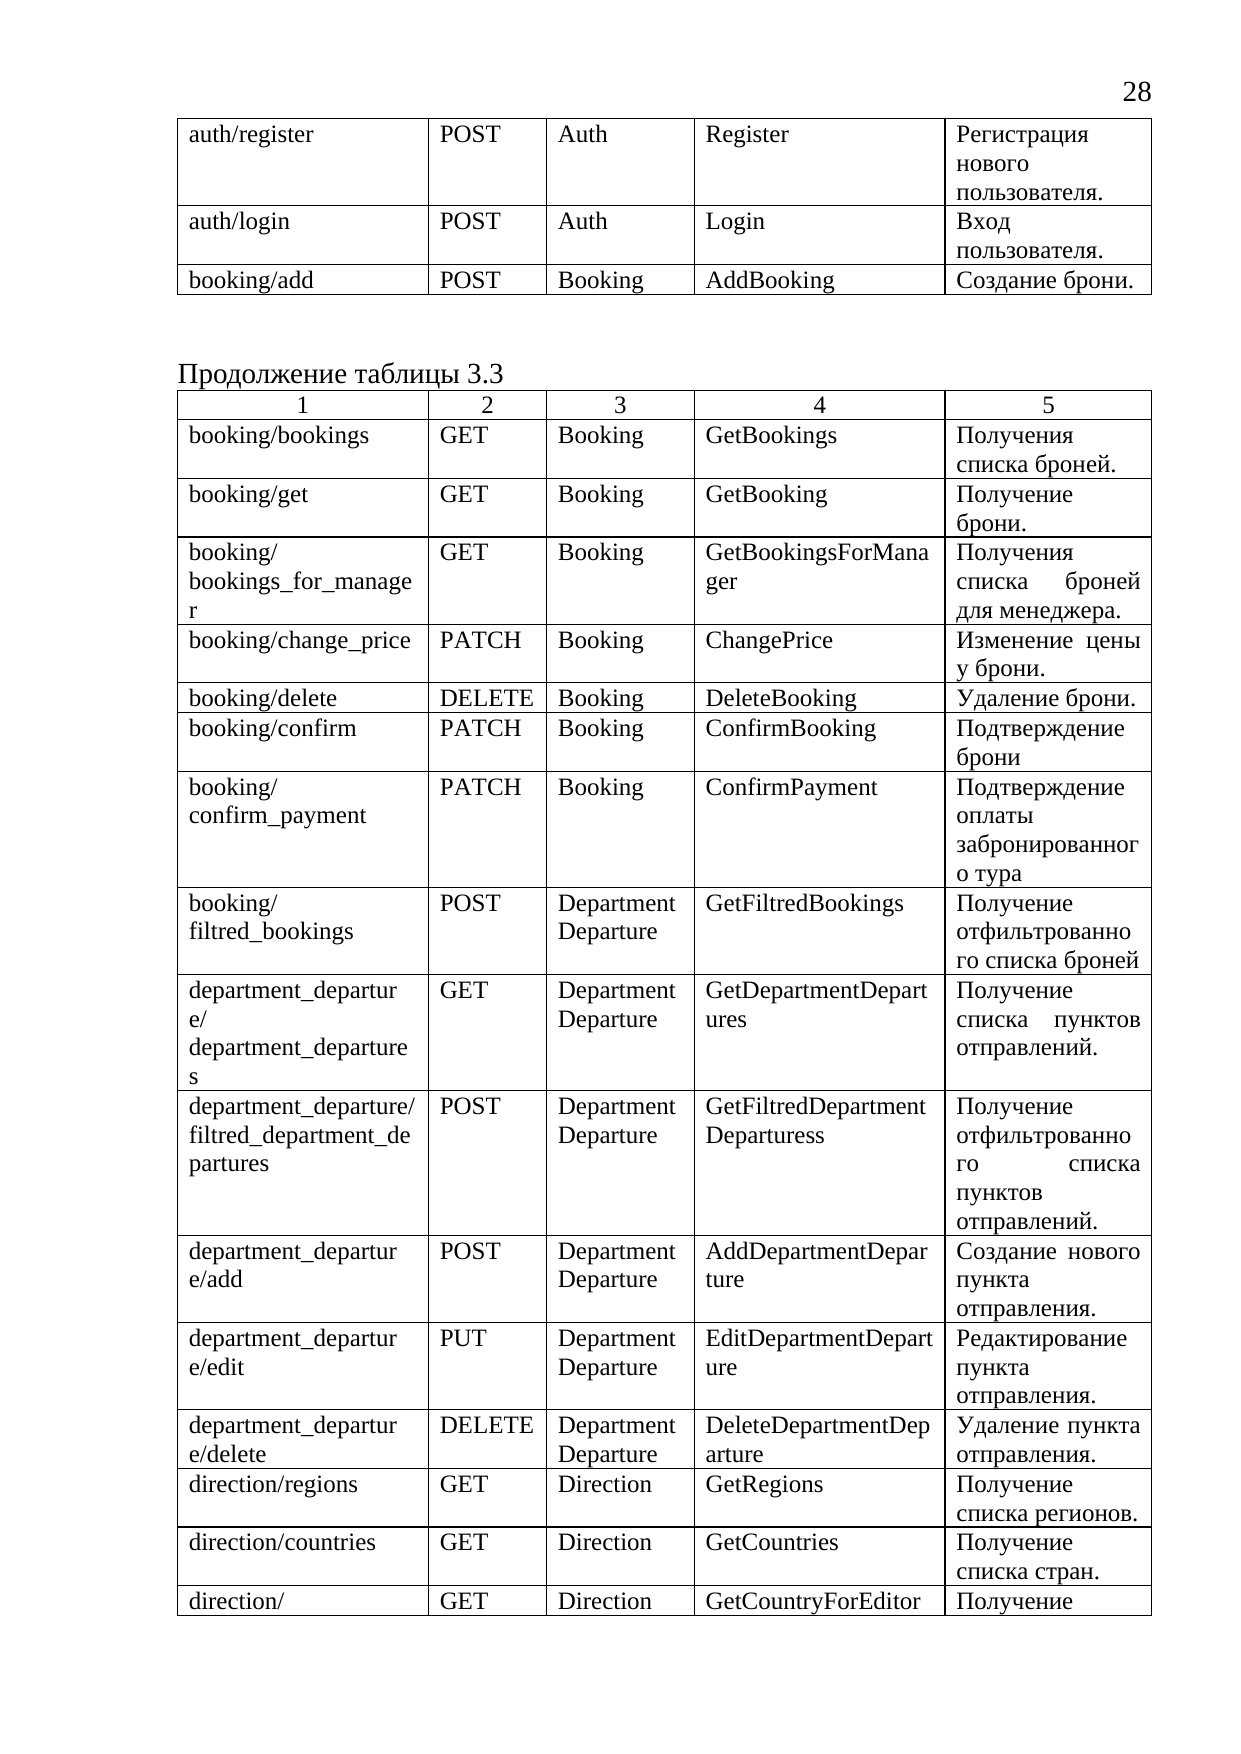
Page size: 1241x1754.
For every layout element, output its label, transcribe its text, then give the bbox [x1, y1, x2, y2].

table_cell AddBooking [695, 265, 944, 294]
table_cell Booking [547, 713, 694, 771]
table_cell DeleteBooking [695, 683, 944, 712]
table_cell DepartmentDeparture [547, 1236, 694, 1322]
table_cell GET [429, 538, 546, 624]
table_cell Подтверждение оплаты забронированного тура [946, 772, 1151, 887]
table_cell Создание брони. [946, 265, 1151, 294]
table_cell Создание нового пункта отправления. [946, 1236, 1151, 1322]
table_cell Booking [547, 625, 694, 682]
table_cell booking/bookings [178, 420, 428, 478]
table_cell Удаление брони. [946, 683, 1151, 712]
table_cell ChangePrice [695, 625, 944, 682]
table_cell booking/get [178, 479, 428, 536]
table_cell Booking [547, 265, 694, 294]
table_cell Получение отфильтрованного списка пунктов отправлений. [946, 1091, 1151, 1235]
table_cell PATCH [429, 772, 546, 887]
table_cell Booking [547, 772, 694, 887]
table_cell Direction [547, 1469, 694, 1526]
table_cell PATCH [429, 713, 546, 771]
table_cell GetFiltredBookings [695, 888, 944, 974]
table_cell POST [429, 119, 546, 205]
table_cell Подтверждение брони [946, 713, 1151, 771]
table_cell booking/filtred_bookings [178, 888, 428, 974]
table_cell POST [429, 265, 546, 294]
table_header 4 [695, 391, 944, 419]
table_cell booking/add [178, 265, 428, 294]
table_cell booking/delete [178, 683, 428, 712]
table_cell ConfirmPayment [695, 772, 944, 887]
table_cell department_departure/edit [178, 1323, 428, 1409]
table_cell Booking [547, 420, 694, 478]
table_cell direction/countries [178, 1528, 428, 1585]
table_cell GetBookings [695, 420, 944, 478]
table_cell GetDepartmentDepartures [695, 975, 944, 1090]
table_cell Получение списка стран. [946, 1528, 1151, 1585]
table_cell department_departure/filtred_department_departures [178, 1091, 428, 1235]
table_cell Изменение цены у брони. [946, 625, 1151, 682]
table_cell GetBooking [695, 479, 944, 536]
table_cell GetRegions [695, 1469, 944, 1526]
table_cell Direction [547, 1528, 694, 1585]
table_cell booking/bookings_for_manager [178, 538, 428, 624]
table_cell DepartmentDeparture [547, 1410, 694, 1468]
table_cell GetCountries [695, 1528, 944, 1585]
table_cell GET [429, 1528, 546, 1585]
table_cell DELETE [429, 683, 546, 712]
table_cell POST [429, 1091, 546, 1235]
table_cell booking/change_price [178, 625, 428, 682]
table_cell DepartmentDeparture [547, 888, 694, 974]
text Продолжение таблицы 3.3 [177, 356, 1152, 389]
table_cell Получения списка броней. [946, 420, 1151, 478]
table_cell POST [429, 888, 546, 974]
table_cell department_departure/delete [178, 1410, 428, 1468]
table_cell Booking [547, 479, 694, 536]
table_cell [946, 1586, 1151, 1615]
table_cell POST [429, 1236, 546, 1322]
table_cell PUT [429, 1323, 546, 1409]
table_cell GET [429, 1469, 546, 1526]
table_header 5 [946, 391, 1151, 419]
table_cell AddDepartmentDeparture [695, 1236, 944, 1322]
table_cell GET [429, 479, 546, 536]
table_cell POST [429, 206, 546, 264]
table_cell DepartmentDeparture [547, 1323, 694, 1409]
table_cell auth/register [178, 119, 428, 205]
table_cell auth/login [178, 206, 428, 264]
table_cell GetCountryForEditor [695, 1586, 944, 1615]
table_cell GetBookingsForManager [695, 538, 944, 624]
table_cell DepartmentDeparture [547, 975, 694, 1090]
table_cell GET [429, 420, 546, 478]
table_cell GET [429, 1586, 546, 1615]
table_cell Получение списка регионов. [946, 1469, 1151, 1526]
table_cell PATCH [429, 625, 546, 682]
table_cell booking/confirm [178, 713, 428, 771]
table_cell direction/regions [178, 1469, 428, 1526]
table_header 2 [429, 391, 546, 419]
table_header 1 [178, 391, 428, 419]
table_cell DELETE [429, 1410, 546, 1468]
table_header 3 [547, 391, 694, 419]
table_cell Booking [547, 683, 694, 712]
table_cell DepartmentDeparture [547, 1091, 694, 1235]
table_cell Редактирование пункта отправления. [946, 1323, 1151, 1409]
table_cell Регистрация нового пользователя. [946, 119, 1151, 205]
table_cell department_departure/department_departures [178, 975, 428, 1090]
table_cell Direction [547, 1586, 694, 1615]
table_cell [178, 1586, 428, 1615]
table_cell GET [429, 975, 546, 1090]
table_cell Получения списка броней для менеджера. [946, 538, 1151, 624]
table_cell EditDepartmentDeparture [695, 1323, 944, 1409]
table_cell Получение списка пунктов отправлений. [946, 975, 1151, 1090]
table_cell Удаление пункта отправления. [946, 1410, 1151, 1468]
table_cell ConfirmBooking [695, 713, 944, 771]
table_cell Auth [547, 119, 694, 205]
table_cell Получение брони. [946, 479, 1151, 536]
table_cell Booking [547, 538, 694, 624]
table_cell Login [695, 206, 944, 264]
table_cell Вход пользователя. [946, 206, 1151, 264]
table_cell Получение отфильтрованного списка броней [946, 888, 1151, 974]
table_cell Auth [547, 206, 694, 264]
table_cell department_departure/add [178, 1236, 428, 1322]
table_cell GetFiltredDepartmentDeparturess [695, 1091, 944, 1235]
table_cell booking/confirm_payment [178, 772, 428, 887]
table_cell DeleteDepartmentDeparture [695, 1410, 944, 1468]
table_cell Register [695, 119, 944, 205]
